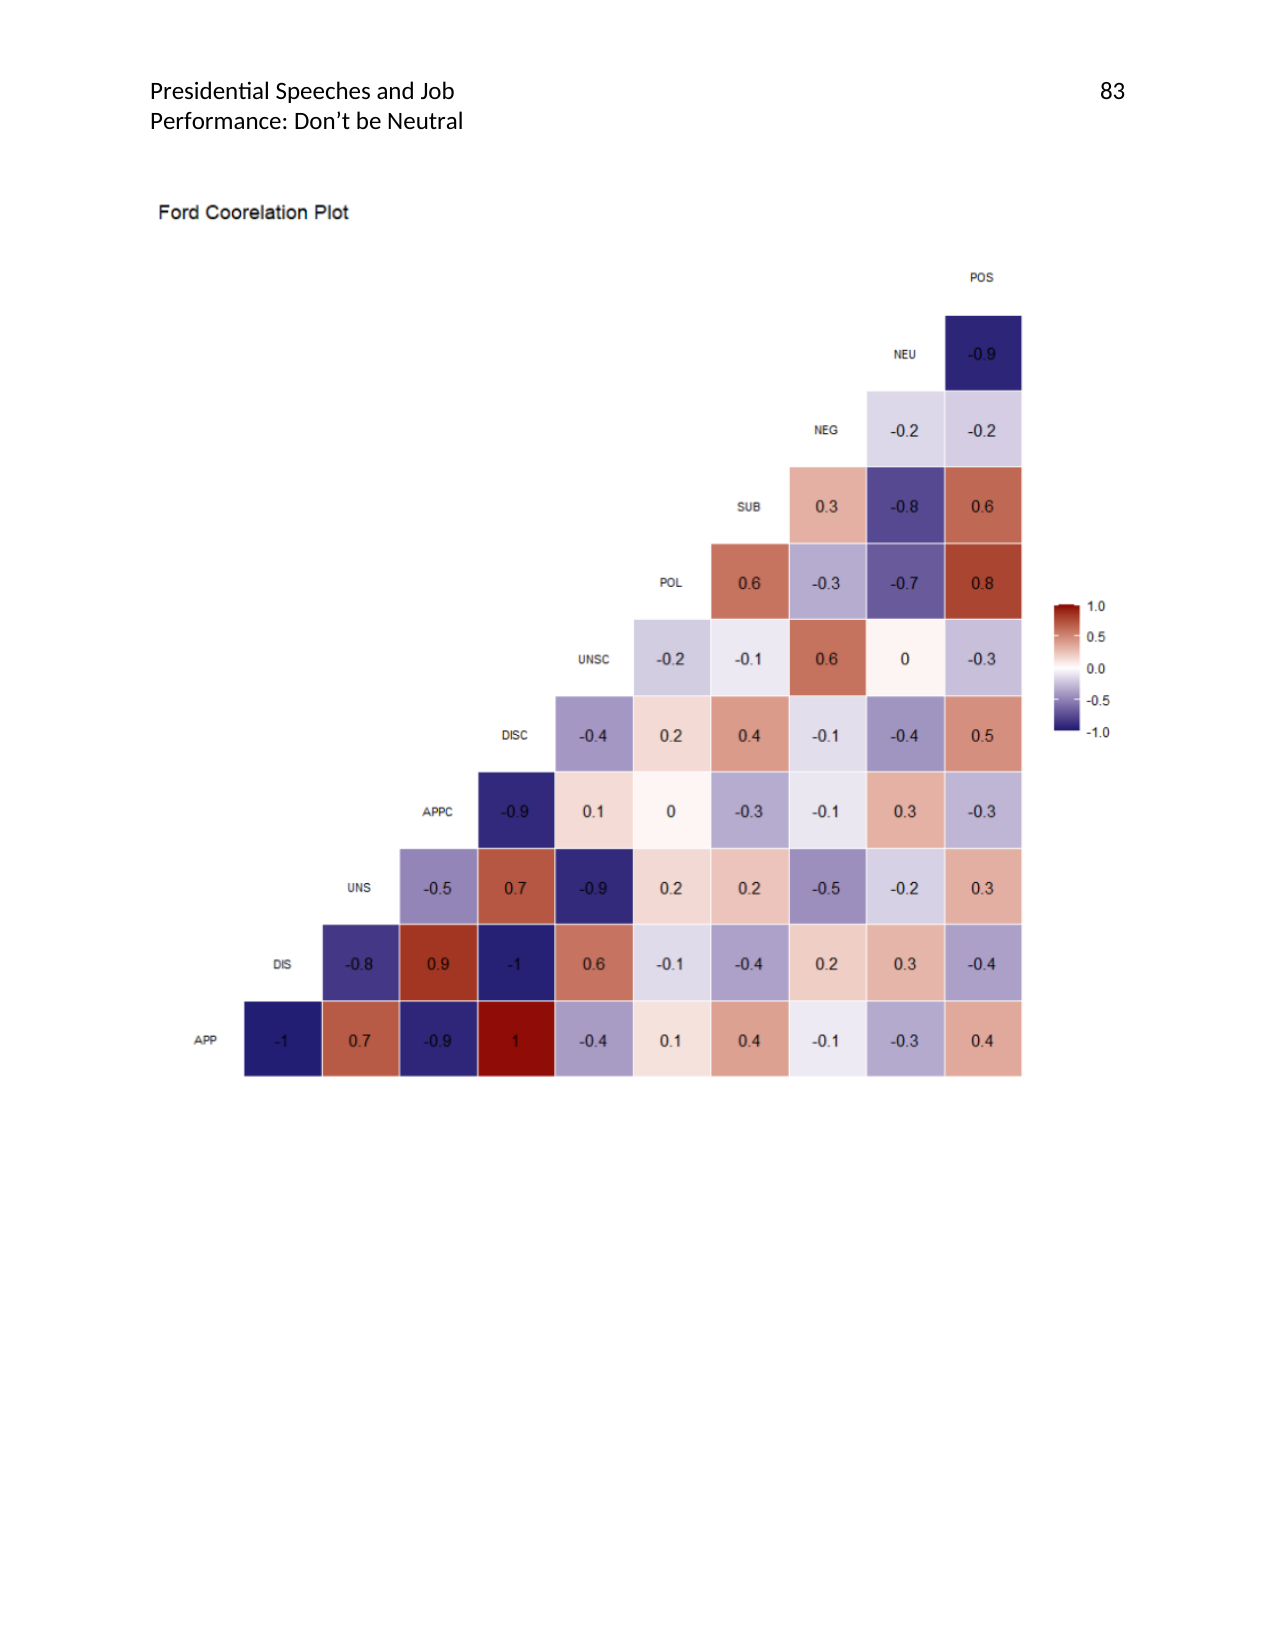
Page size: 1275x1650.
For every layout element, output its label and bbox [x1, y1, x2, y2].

picture [150, 194, 1125, 1087]
